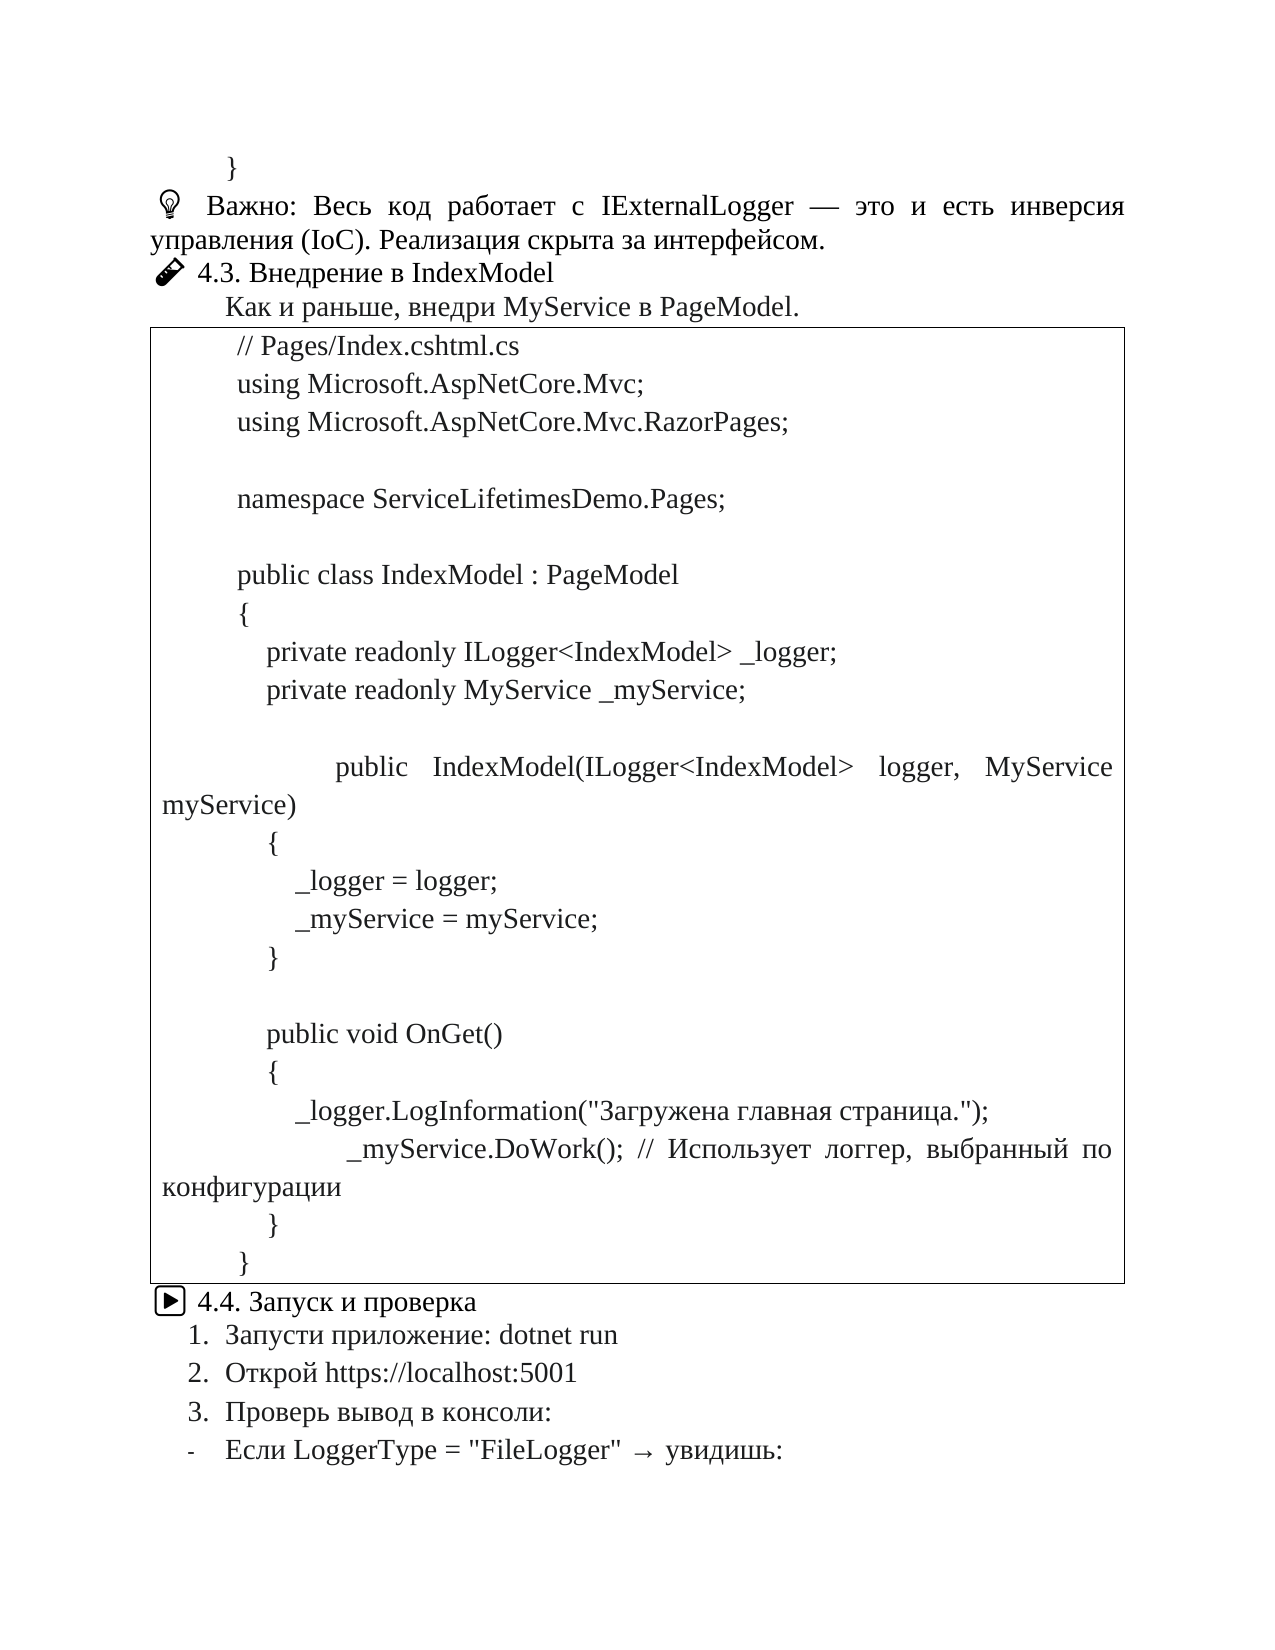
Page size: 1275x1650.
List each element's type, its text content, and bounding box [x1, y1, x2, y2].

text } [150, 150, 1125, 183]
text 🧪 4.3. Внедрение в IndexModel [150, 255, 1125, 289]
list Запусти приложение: dotnet run [187, 1317, 1125, 1351]
table_header // Pages/Index.cshtml.cs using Microsoft.AspNetCore.Mvc; using Microsoft.AspNetCore.Mvc.RazorPages; namespace ServiceLifetimesDemo.Pages; public class IndexModel : PageModel { private readonly ILogger<IndexModel> _logger; private readonly MyService _myService; public IndexModel(ILogger<IndexModel> logger, MyService myService) { _logger = logger; _myService = myService; } public void OnGet() { _logger.LogInformation("Загружена главная страница."); _myService.DoWork(); // Использует логгер, выбранный по конфигурации } } [151, 328, 1124, 1283]
text Как и раньше, внедри MyService в PageModel. [150, 289, 1125, 322]
text ▶️ 4.4. Запуск и проверка [150, 1284, 1125, 1317]
list Открой https://localhost:5001 [187, 1356, 1125, 1389]
list Если LoggerType = "FileLogger" → увидишь: [187, 1432, 1125, 1466]
list Проверь вывод в консоли: [187, 1394, 1125, 1427]
text 💡 Важно: Весь код работает с IExternalLogger — это и есть инверсия управления (IoC). Реализация скрыта за интерфейсом. [150, 188, 1125, 255]
